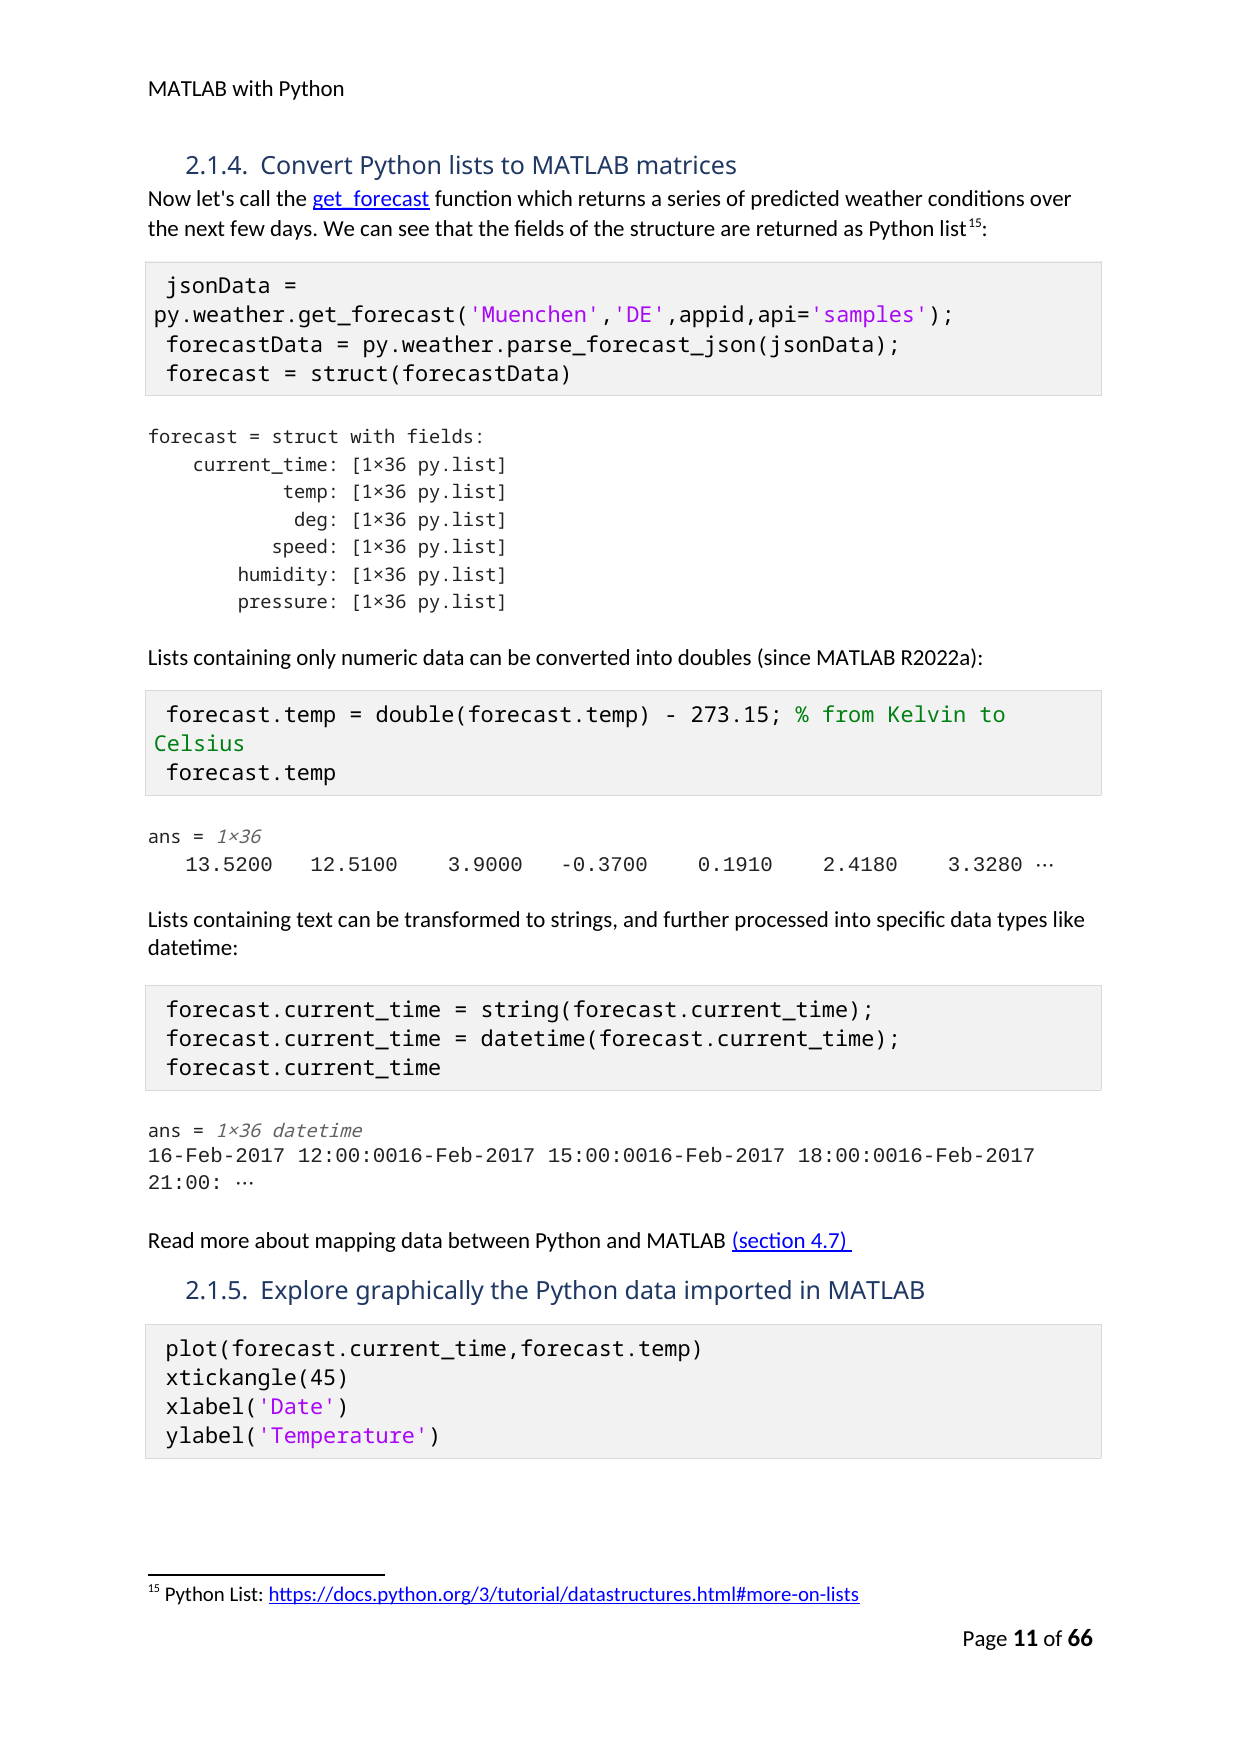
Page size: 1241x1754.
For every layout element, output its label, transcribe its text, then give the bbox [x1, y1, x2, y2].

text jsonData = py.weather.get_forecast('Muenchen','DE',appid,api='samples'); [146, 263, 1101, 320]
text xtickangle(45) [146, 1353, 1101, 1382]
text forecast = struct(forecastData) [146, 349, 1101, 395]
text speed: [1×36 py.list] [148, 533, 1093, 559]
text Now let's call the get_forecast function which returns a series of predicted weather conditions over the next few days. We can see that the fields of the structure are returned as Python list: [148, 184, 1093, 243]
text current_time: [1×36 py.list] [148, 451, 1093, 476]
text deg: [1×36 py.list] [148, 506, 1093, 531]
text forecast.current_time [146, 1043, 1101, 1090]
text ans = 1×36 datetime [148, 1118, 1093, 1143]
text forecast = struct with fields: [148, 423, 1093, 449]
text humidity: [1×36 py.list] [148, 561, 1093, 586]
text forecast.current_time = datetime(forecast.current_time); [146, 1014, 1101, 1043]
subtitle Convert Python lists to MATLAB matrices [185, 148, 1093, 182]
text ans = 1×36 [148, 823, 1093, 848]
text pressure: [1×36 py.list] [148, 588, 1093, 614]
text forecast.current_time = string(forecast.current_time); [146, 986, 1101, 1014]
text ylabel('Temperature') [146, 1412, 1101, 1458]
text Lists containing text can be transformed to strings, and further processed into specific data types like datetime: [148, 905, 1093, 961]
subtitle Explore graphically the Python data imported in MATLAB [185, 1273, 1093, 1307]
text forecast.temp = double(forecast.temp) - 273.15; % from Kelvin to Celsius [146, 691, 1101, 748]
text forecastData = py.weather.parse_forecast_json(jsonData); [146, 320, 1101, 349]
text plot(forecast.current_time,forecast.temp) [146, 1325, 1101, 1353]
text Lists containing only numeric data can be converted into doubles (since MATLAB R2022a): [148, 643, 1093, 671]
text temp: [1×36 py.list] [148, 478, 1093, 504]
text Read more about mapping data between Python and MATLAB (section 4.7) [148, 1196, 1093, 1254]
text xlabel('Date') [146, 1382, 1101, 1412]
text 16-Feb-2017 12:00:0016-Feb-2017 15:00:0016-Feb-2017 18:00:0016-Feb-2017 21:00: ⋯ [148, 1145, 1093, 1196]
text 13.5200 12.5100 3.9000 -0.3700 0.1910 2.4180 3.3280 ⋯ [148, 850, 1093, 877]
text forecast.temp [146, 748, 1101, 795]
